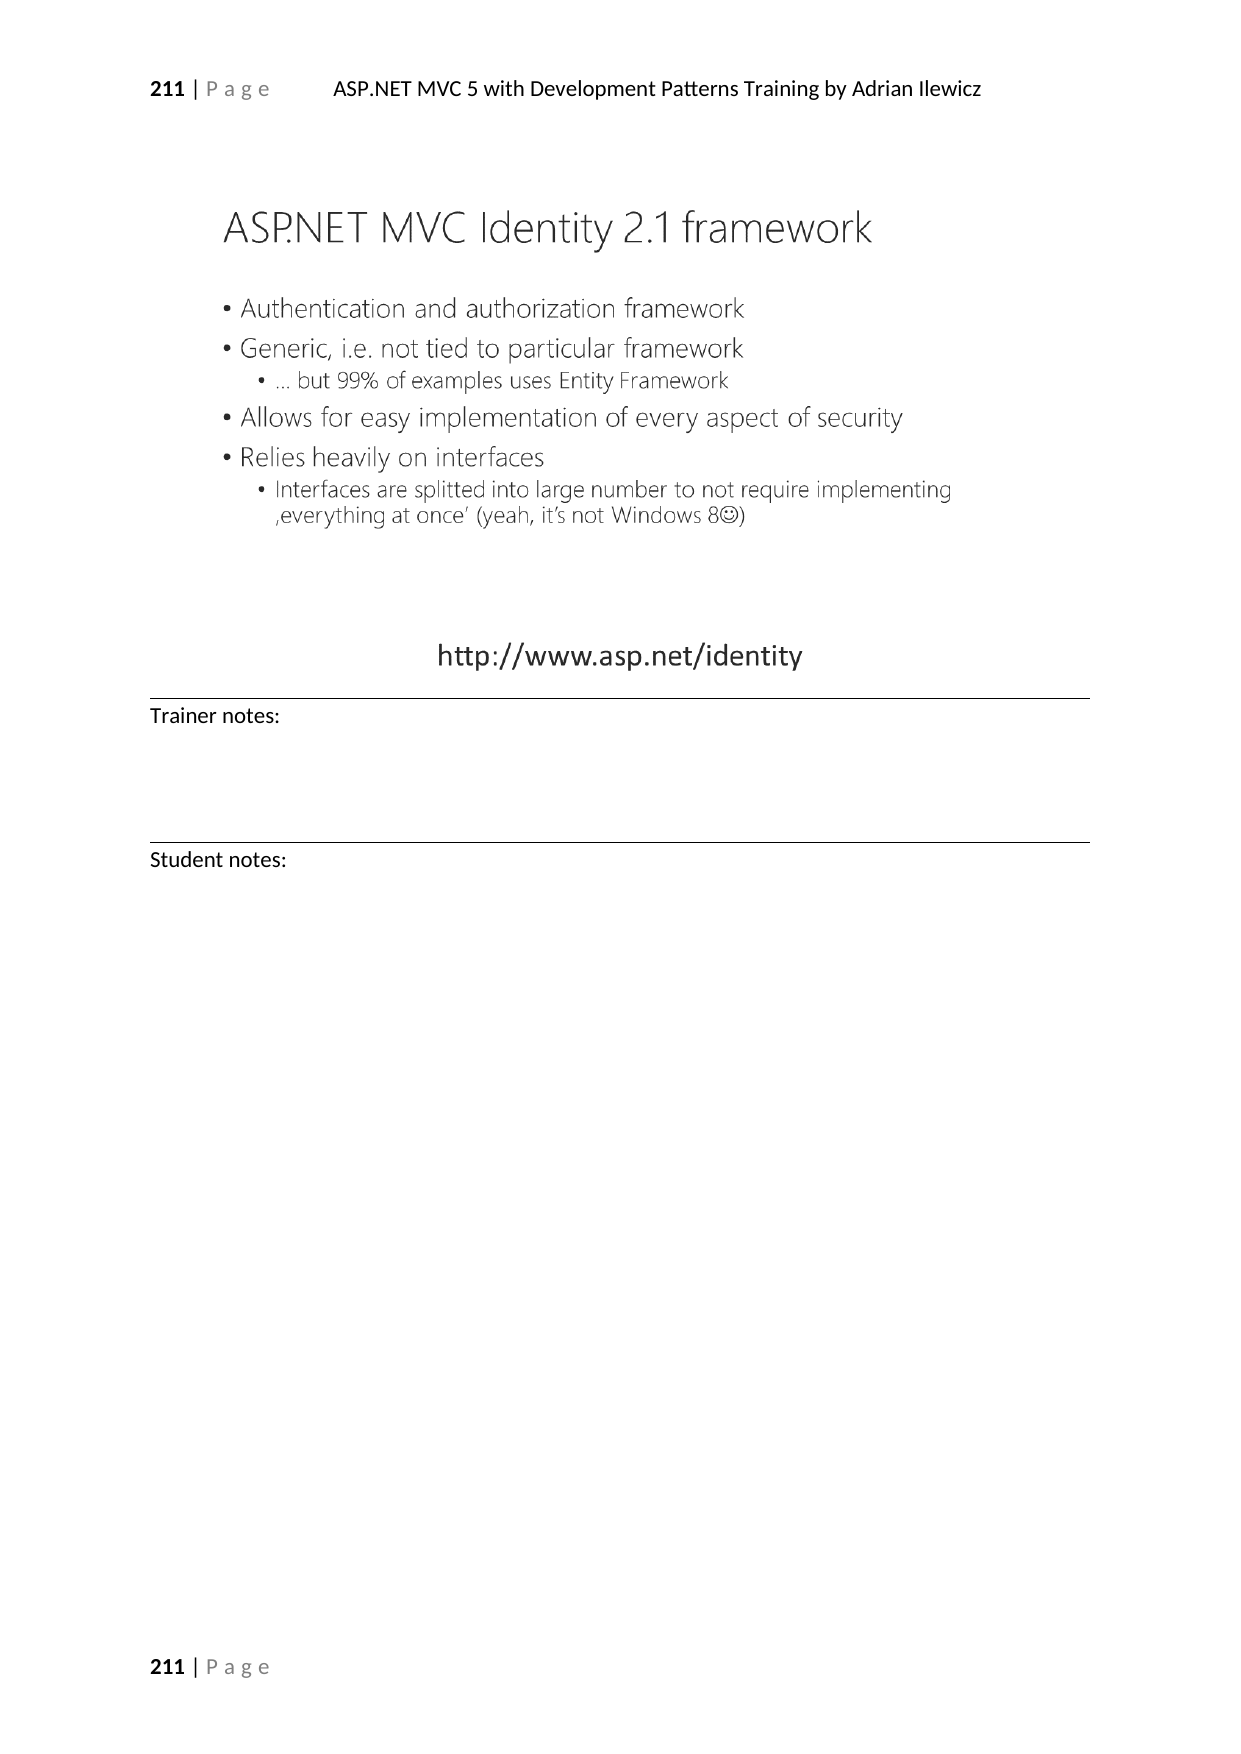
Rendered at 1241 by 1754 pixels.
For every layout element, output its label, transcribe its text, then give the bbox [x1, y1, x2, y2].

picture [150, 149, 1091, 679]
text Trainer notes: [150, 699, 1090, 729]
text Student notes: [150, 843, 1090, 873]
